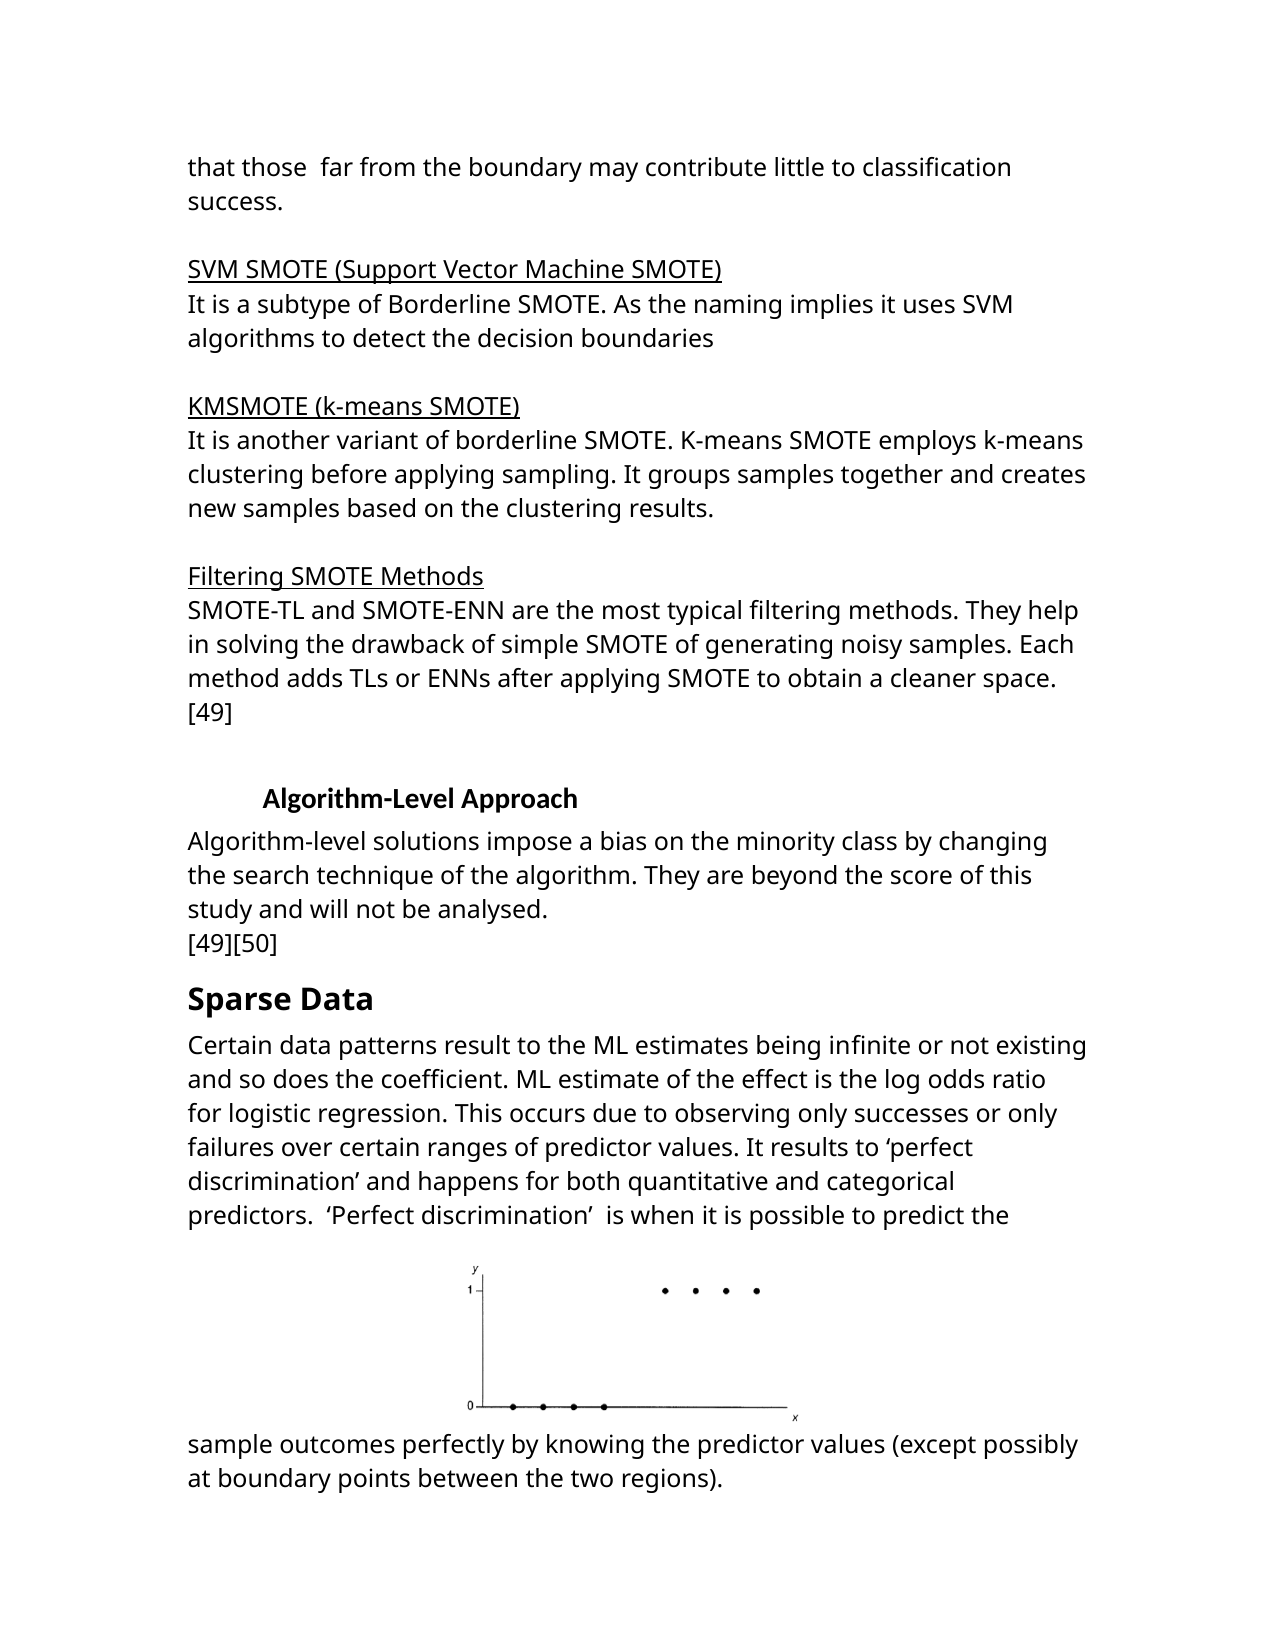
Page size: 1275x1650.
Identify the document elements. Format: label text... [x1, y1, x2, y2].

text It is another variant of borderline SMOTE. K-means SMOTE employs k-means clustering before applying sampling. It groups samples together and creates new samples based on the clustering results. [187, 422, 1087, 525]
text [187, 150, 1087, 218]
text Certain data patterns result to the ML estimates being inﬁnite or not existing and so does the coefficient. ML estimate of the effect is the log odds ratio for logistic regression. This occurs due to observing only successes or only failures over certain ranges of predictor values. It results to ‘perfect discrimination’ and happens for both quantitative and categorical predictors. ‘Perfect discrimination’ is when it is possible to predict the sample outcomes perfectly by knowing the predictor values (except possibly at boundary points between the two regions). [187, 1028, 1087, 1495]
subtitle Sparse Data [187, 977, 1087, 1019]
text Algorithm-level solutions impose a bias on the minority class by changing the search technique of the algorithm. They are beyond the score of this study and will not be analysed. [187, 824, 1087, 926]
text KMSMOTE (k-means SMOTE) [187, 388, 1087, 422]
text SVM SMOTE (Support Vector Machine SMOTE) [187, 252, 1087, 286]
subtitle Algorithm-Level Approach [262, 780, 1087, 815]
text It is a subtype of Borderline SMOTE. As the naming implies it uses SVM algorithms to detect the decision boundaries [187, 286, 1087, 354]
picture [461, 1258, 804, 1427]
text SMOTE-TL and SMOTE-ENN are the most typical filtering methods. They help in solving the drawback of simple SMOTE of generating noisy samples. Each method adds TLs or ENNs after applying SMOTE to obtain a cleaner space. [187, 593, 1087, 729]
text Filtering SMOTE Methods [187, 559, 1087, 593]
